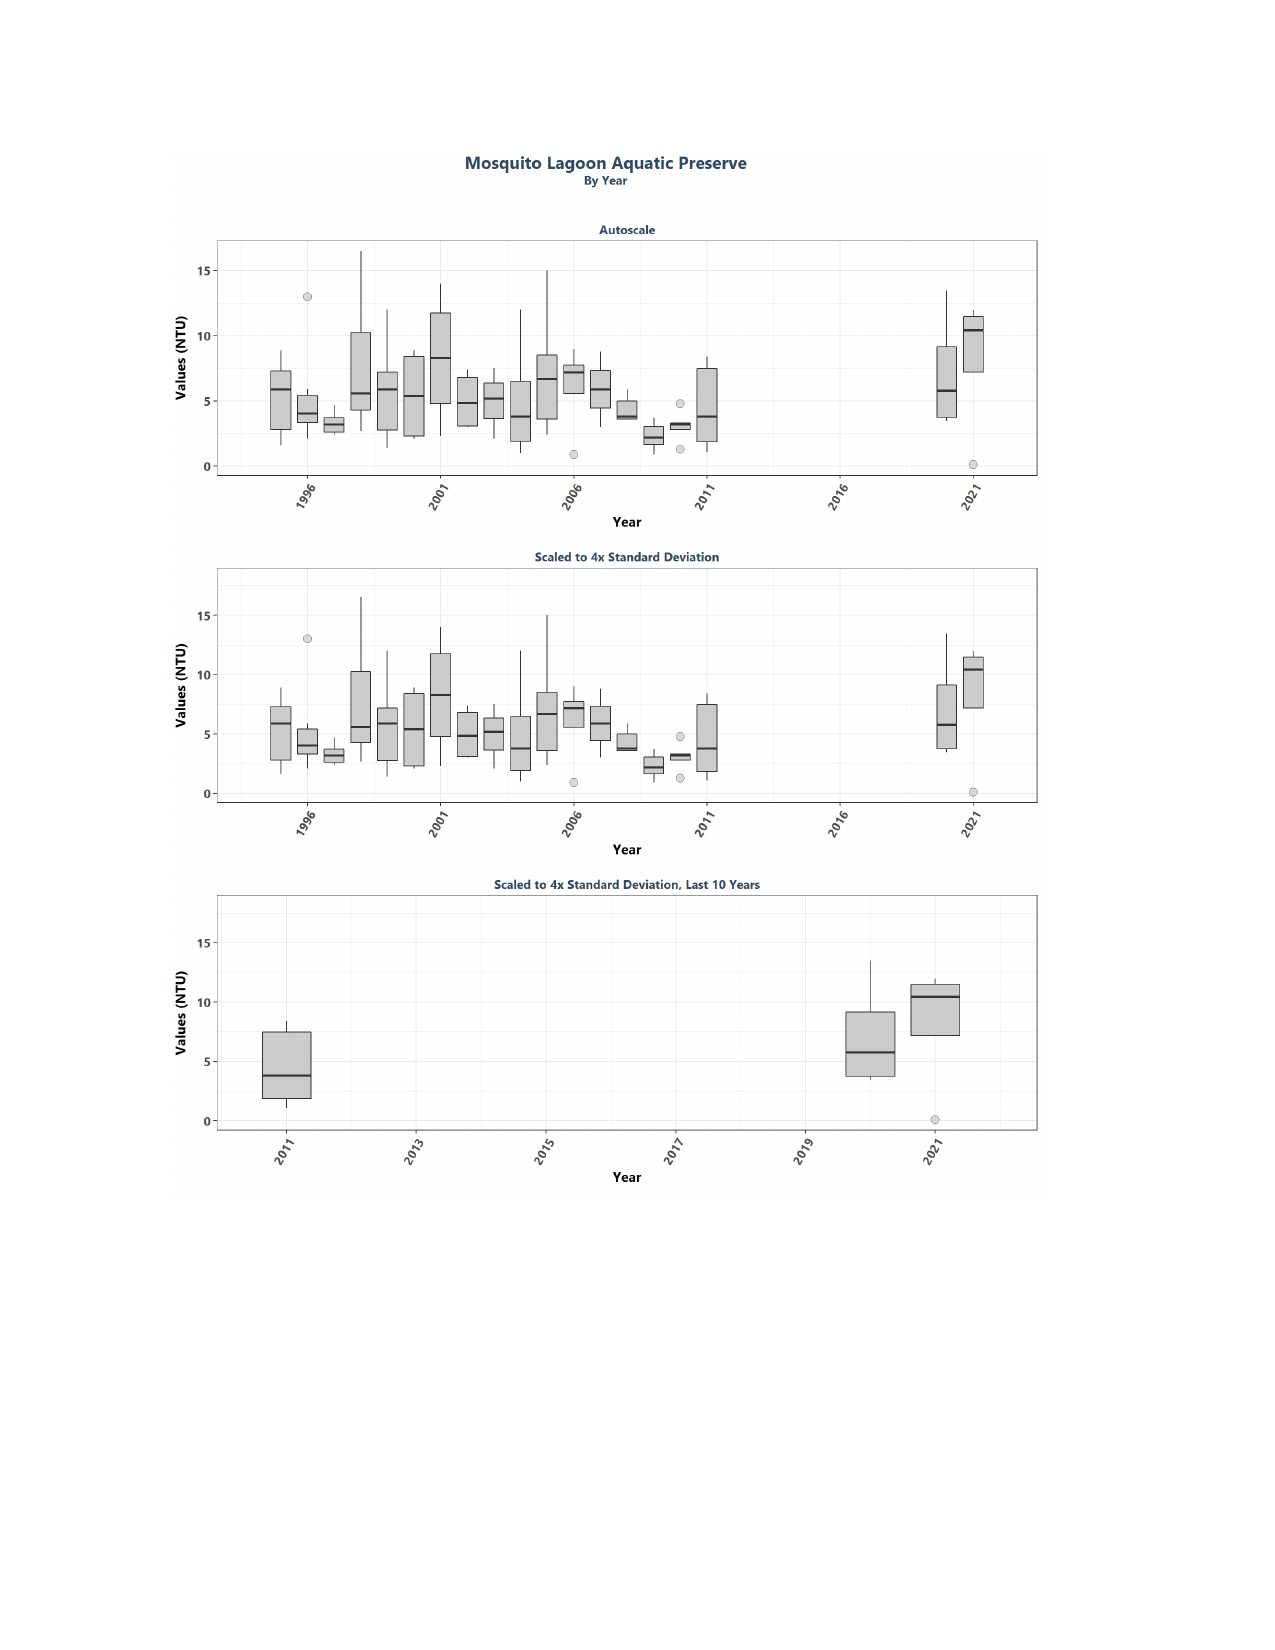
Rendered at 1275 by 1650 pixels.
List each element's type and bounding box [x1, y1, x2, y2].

picture [168, 150, 1044, 1200]
